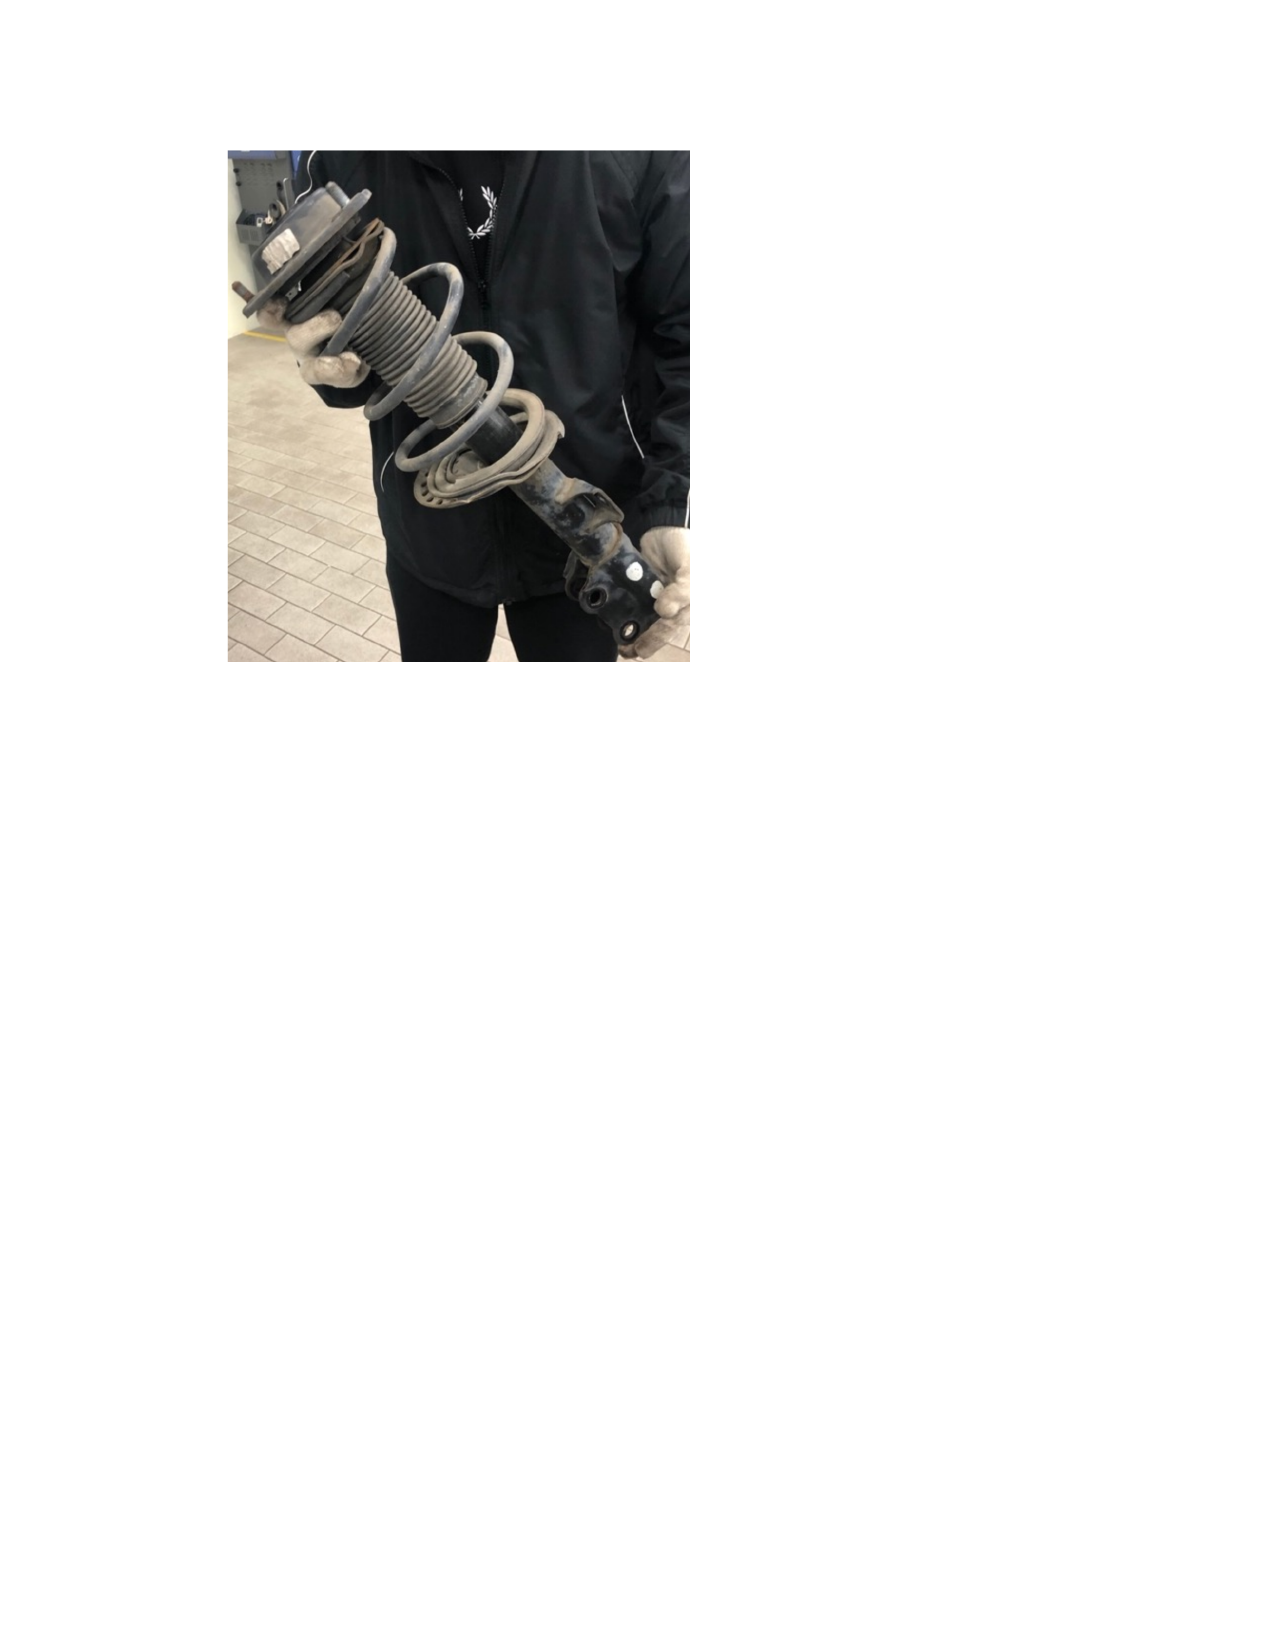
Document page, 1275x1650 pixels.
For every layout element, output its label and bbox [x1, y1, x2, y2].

picture [228, 151, 690, 662]
